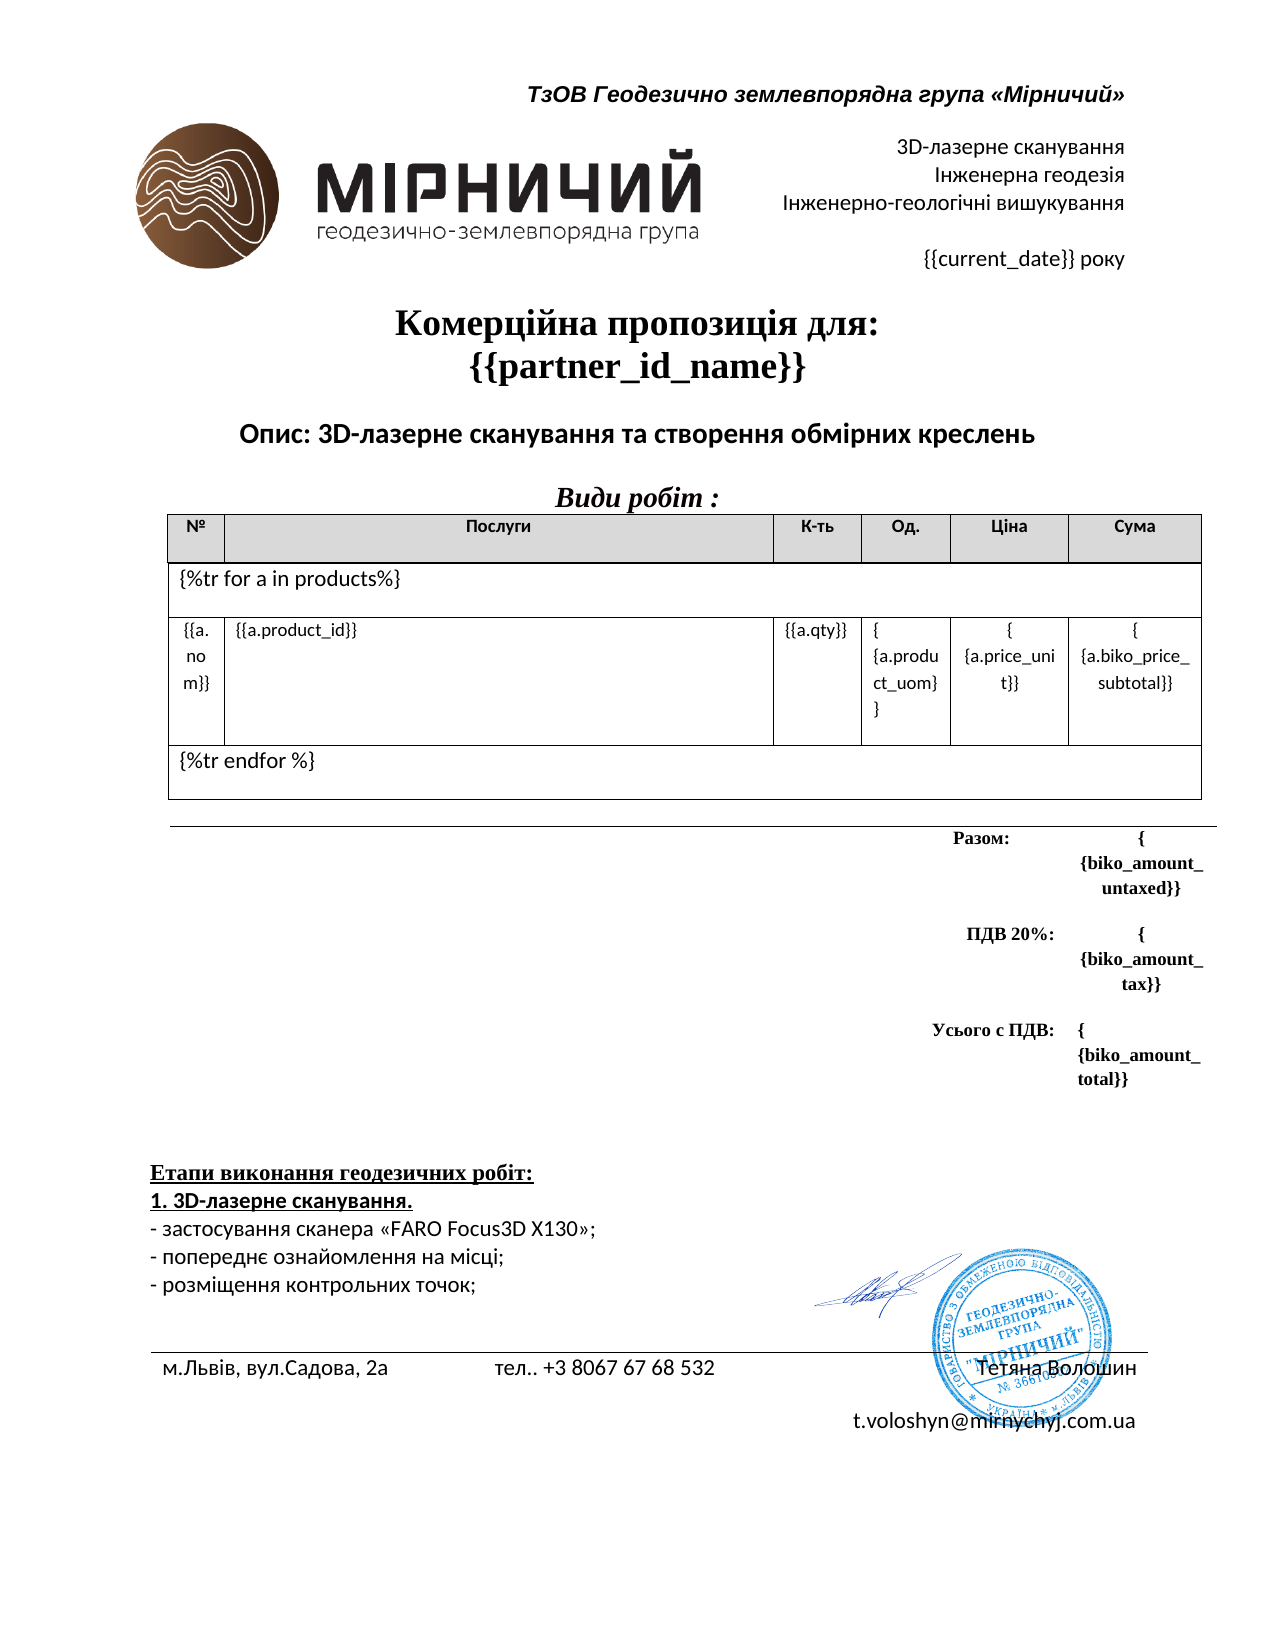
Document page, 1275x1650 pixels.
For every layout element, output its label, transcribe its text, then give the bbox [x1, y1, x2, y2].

table_header {{biko_amount_untaxed}} [1066, 827, 1217, 923]
table_cell {{biko_amount_tax}} [1066, 923, 1217, 1019]
table_header Сума [1069, 515, 1201, 562]
table_cell {{biko_amount_total}} [1066, 1019, 1217, 1159]
text - попереднє ознайомлення на місці; [150, 1242, 1125, 1270]
picture [794, 1220, 1138, 1352]
table_cell {{a.price_unit}} [951, 618, 1068, 745]
text {{partner_id_name}} [150, 343, 1125, 386]
text Етапи виконання геодезичних робіт: [150, 1159, 1125, 1186]
text Опис: 3D-лазерне сканування та створення обмірних креслень [150, 415, 1125, 451]
table_header Ціна [951, 515, 1068, 562]
table_header К-ть [774, 515, 861, 562]
text - застосування сканера «FARO Focus3D X130»; [150, 1214, 1125, 1242]
picture [912, 1353, 1138, 1445]
table_header {%tr for a in products%} [169, 564, 1201, 617]
table_header Од. [862, 515, 950, 562]
table_cell {{a.nom}} [169, 618, 224, 745]
text 1. 3D-лазерне сканування. [150, 1186, 1125, 1214]
text Види робіт : [150, 480, 1125, 514]
table_cell {{a.biko_price_subtotal}} [1069, 618, 1201, 745]
table_cell {{a.product_uom}} [862, 618, 950, 745]
table_header № [168, 515, 224, 562]
table_cell {{a.qty}} [774, 618, 861, 745]
table_cell {%tr endfor %} [169, 746, 1201, 798]
table_header Разом: [170, 827, 1066, 923]
table_cell {{a.product_id}} [225, 618, 773, 745]
table_cell ПДВ 20%: [170, 923, 1066, 1019]
text Комерційна пропозиція для: [150, 300, 1125, 343]
table_cell Усього с ПДВ: [170, 1019, 1066, 1159]
text {{current_date}} року [785, 244, 1125, 272]
picture [125, 113, 717, 280]
table_header Послуги [225, 515, 773, 562]
text - розміщення контрольних точок; [150, 1270, 1125, 1298]
